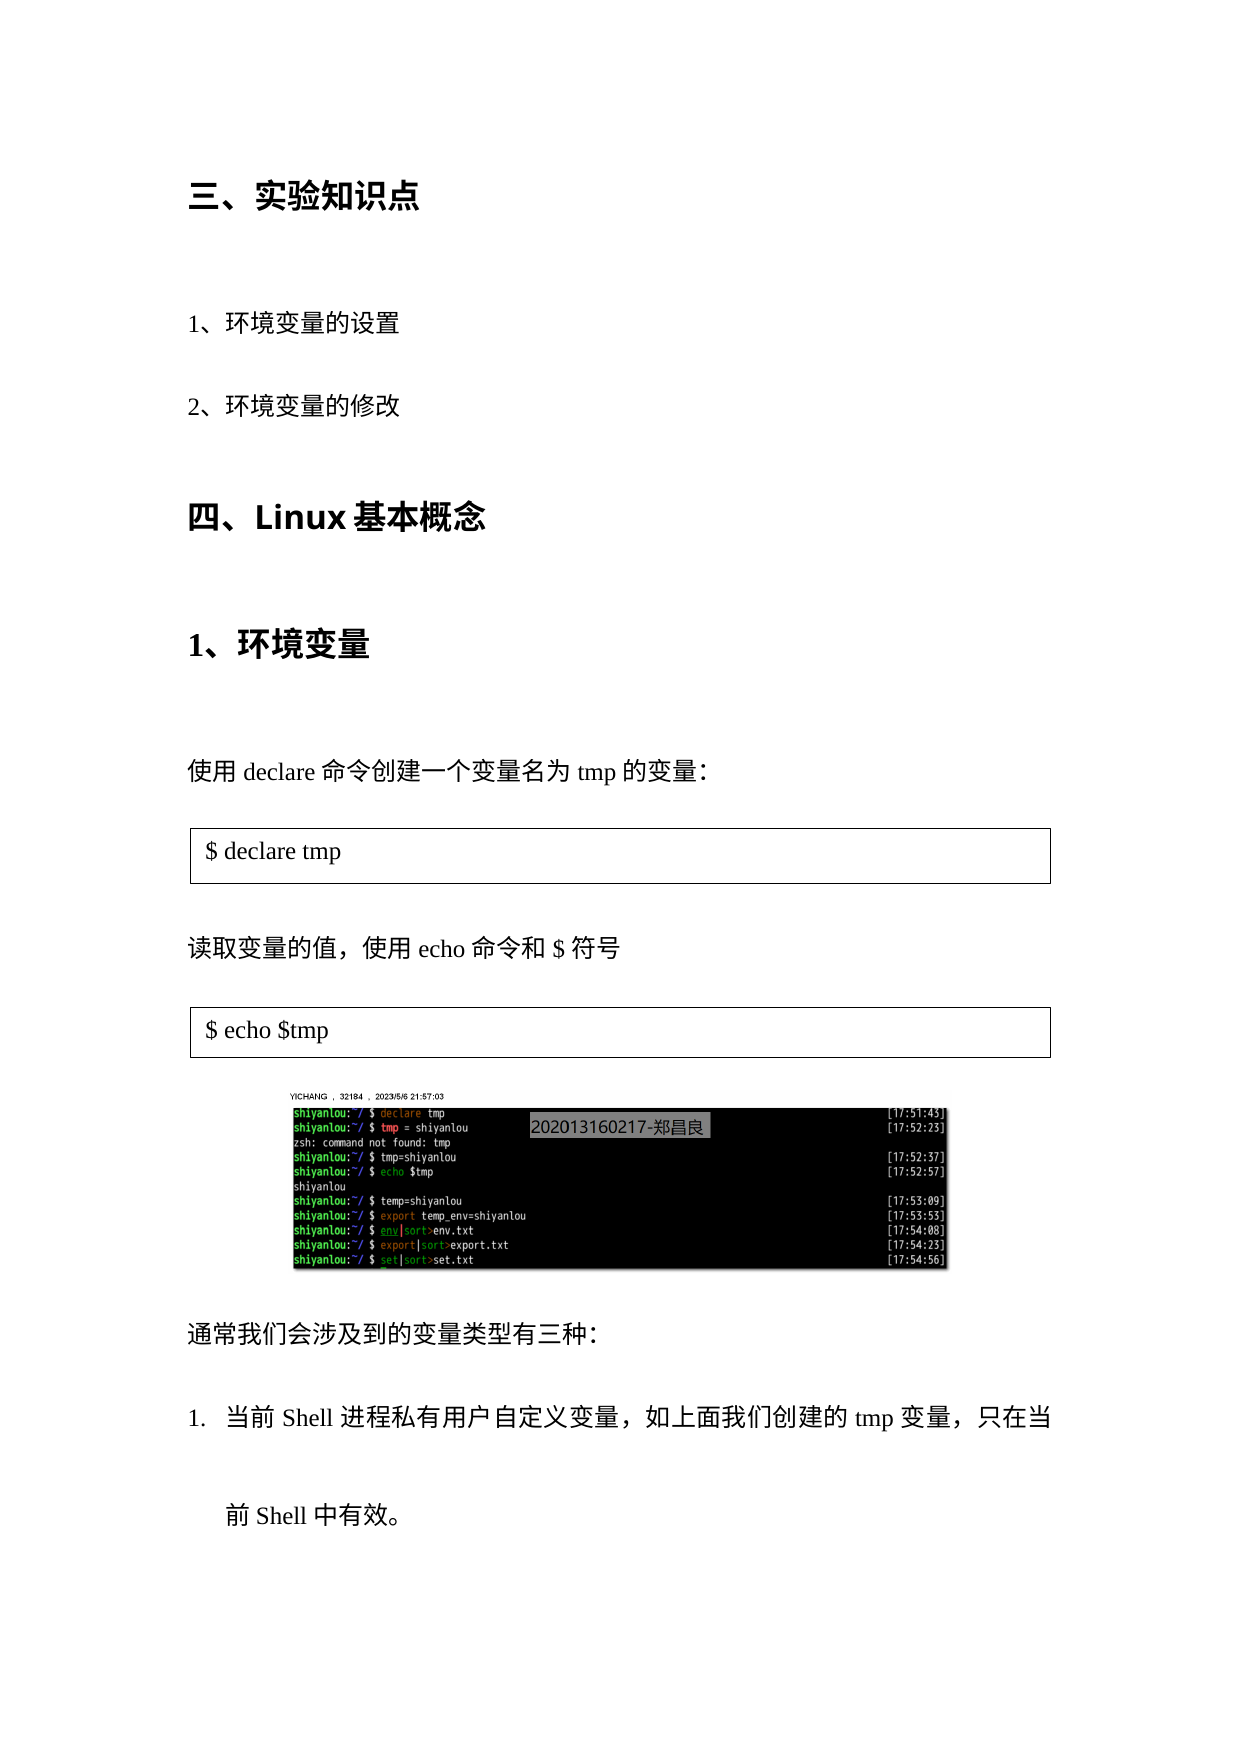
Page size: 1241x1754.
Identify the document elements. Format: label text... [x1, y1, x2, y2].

text 通常我们会涉及到的变量类型有三种： [187, 1300, 1053, 1365]
subtitle 四、Linux基本概念 [187, 482, 1053, 547]
text 读取变量的值，使用 echo 命令和 $ 符号 [187, 914, 1053, 979]
text 1、环境变量的设置 [187, 289, 1053, 354]
list 当前 Shell 进程私有用户自定义变量，如上面我们创建的 tmp 变量，只在当前 Shell 中有效。 [187, 1383, 1053, 1546]
subtitle 三、实验知识点 [187, 162, 1053, 227]
picture [288, 1090, 952, 1274]
text 2、环境变量的修改 [187, 372, 1053, 437]
text 使用 declare 命令创建一个变量名为 tmp 的变量： [187, 737, 1053, 802]
subtitle 1、环境变量 [187, 610, 1053, 675]
